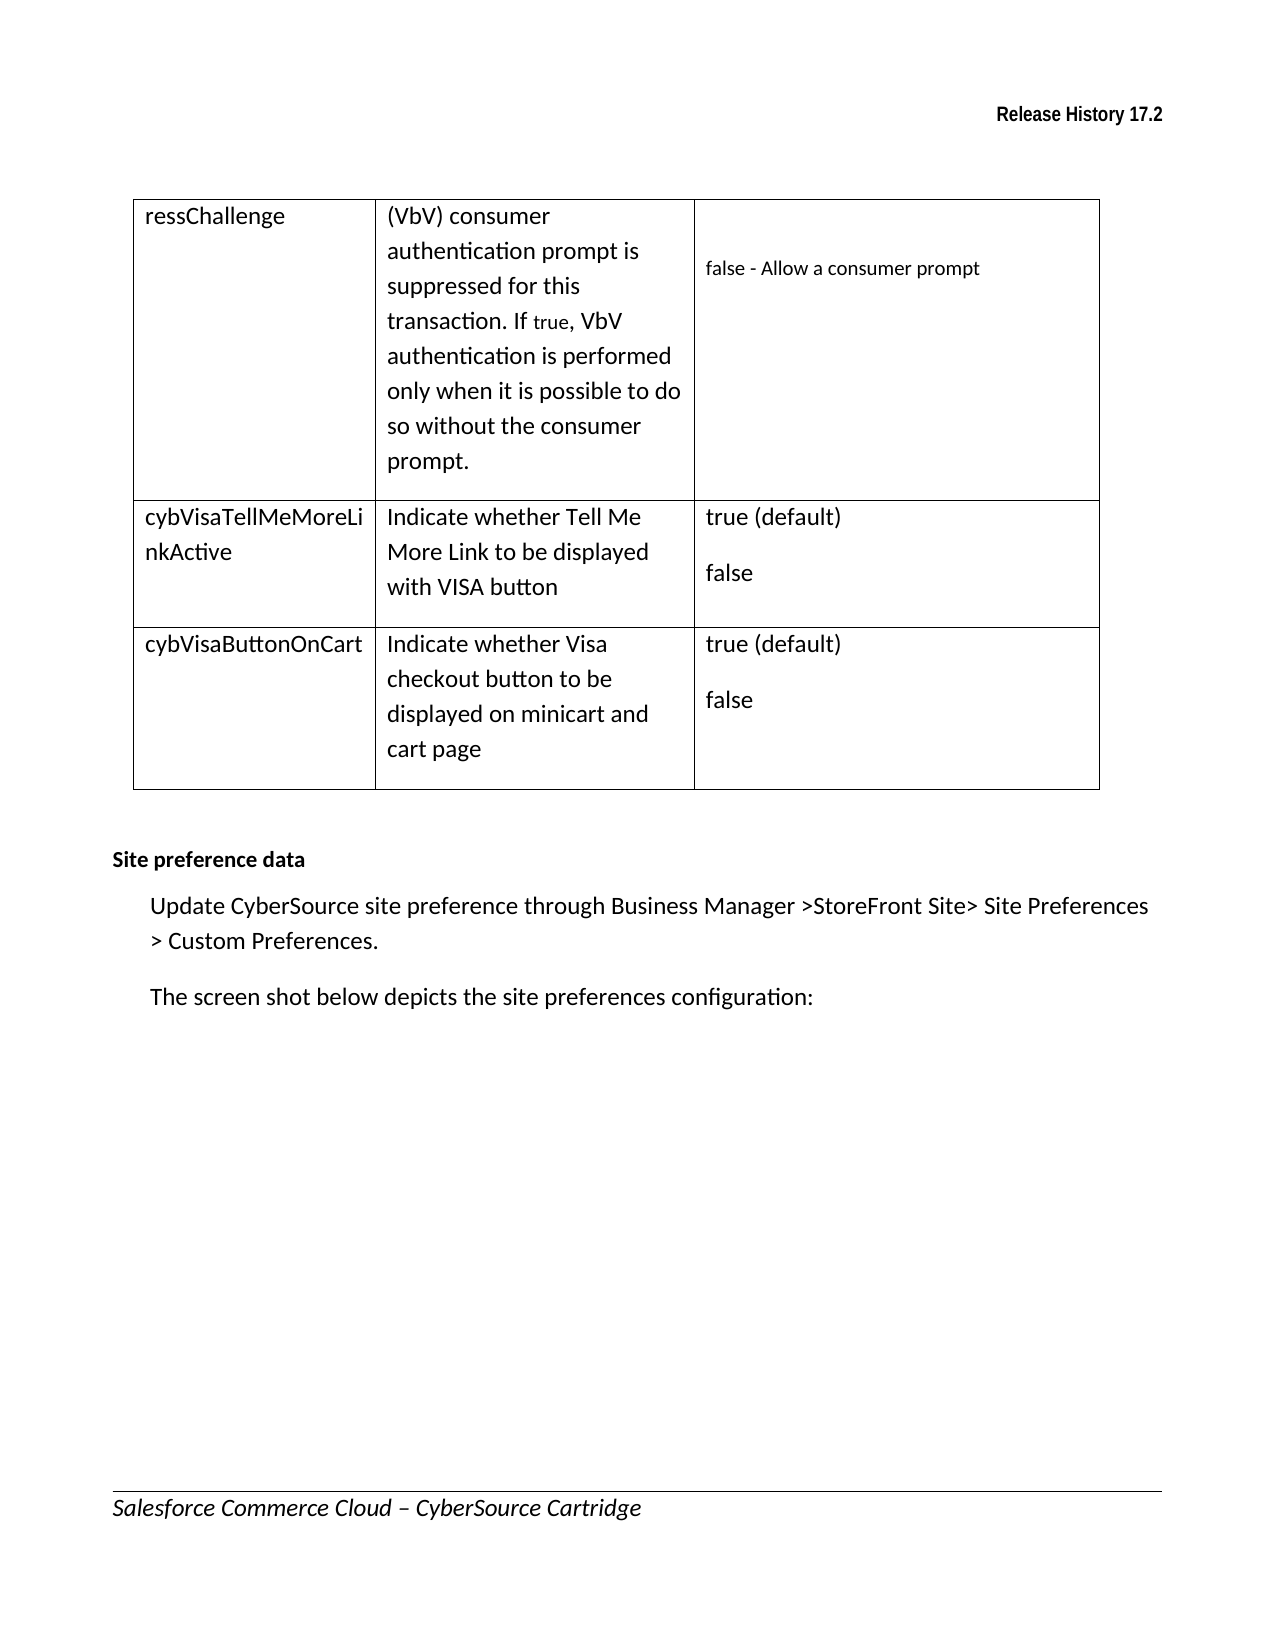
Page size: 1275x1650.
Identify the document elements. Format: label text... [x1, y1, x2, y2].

table_cell true (default) false [695, 628, 1099, 789]
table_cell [376, 200, 694, 500]
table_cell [134, 200, 375, 500]
table_cell Indicate whether Tell Me More Link to be displayed with VISA button [376, 501, 694, 627]
table_cell true (default) false [695, 501, 1099, 627]
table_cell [695, 200, 1099, 500]
table_cell Indicate whether Visa checkout button to be displayed on minicart and cart page [376, 628, 694, 789]
table_cell cybVisaTellMeMoreLinkActive [134, 501, 375, 627]
text The screen shot below depicts the site preferences configuration: [150, 981, 1162, 1012]
text Update CyberSource site preference through Business Manager >StoreFront Site> Site Preferences > Custom Preferences. [150, 890, 1162, 956]
table_cell cybVisaButtonOnCart [134, 628, 375, 789]
subtitle Site preference data [112, 846, 1162, 874]
